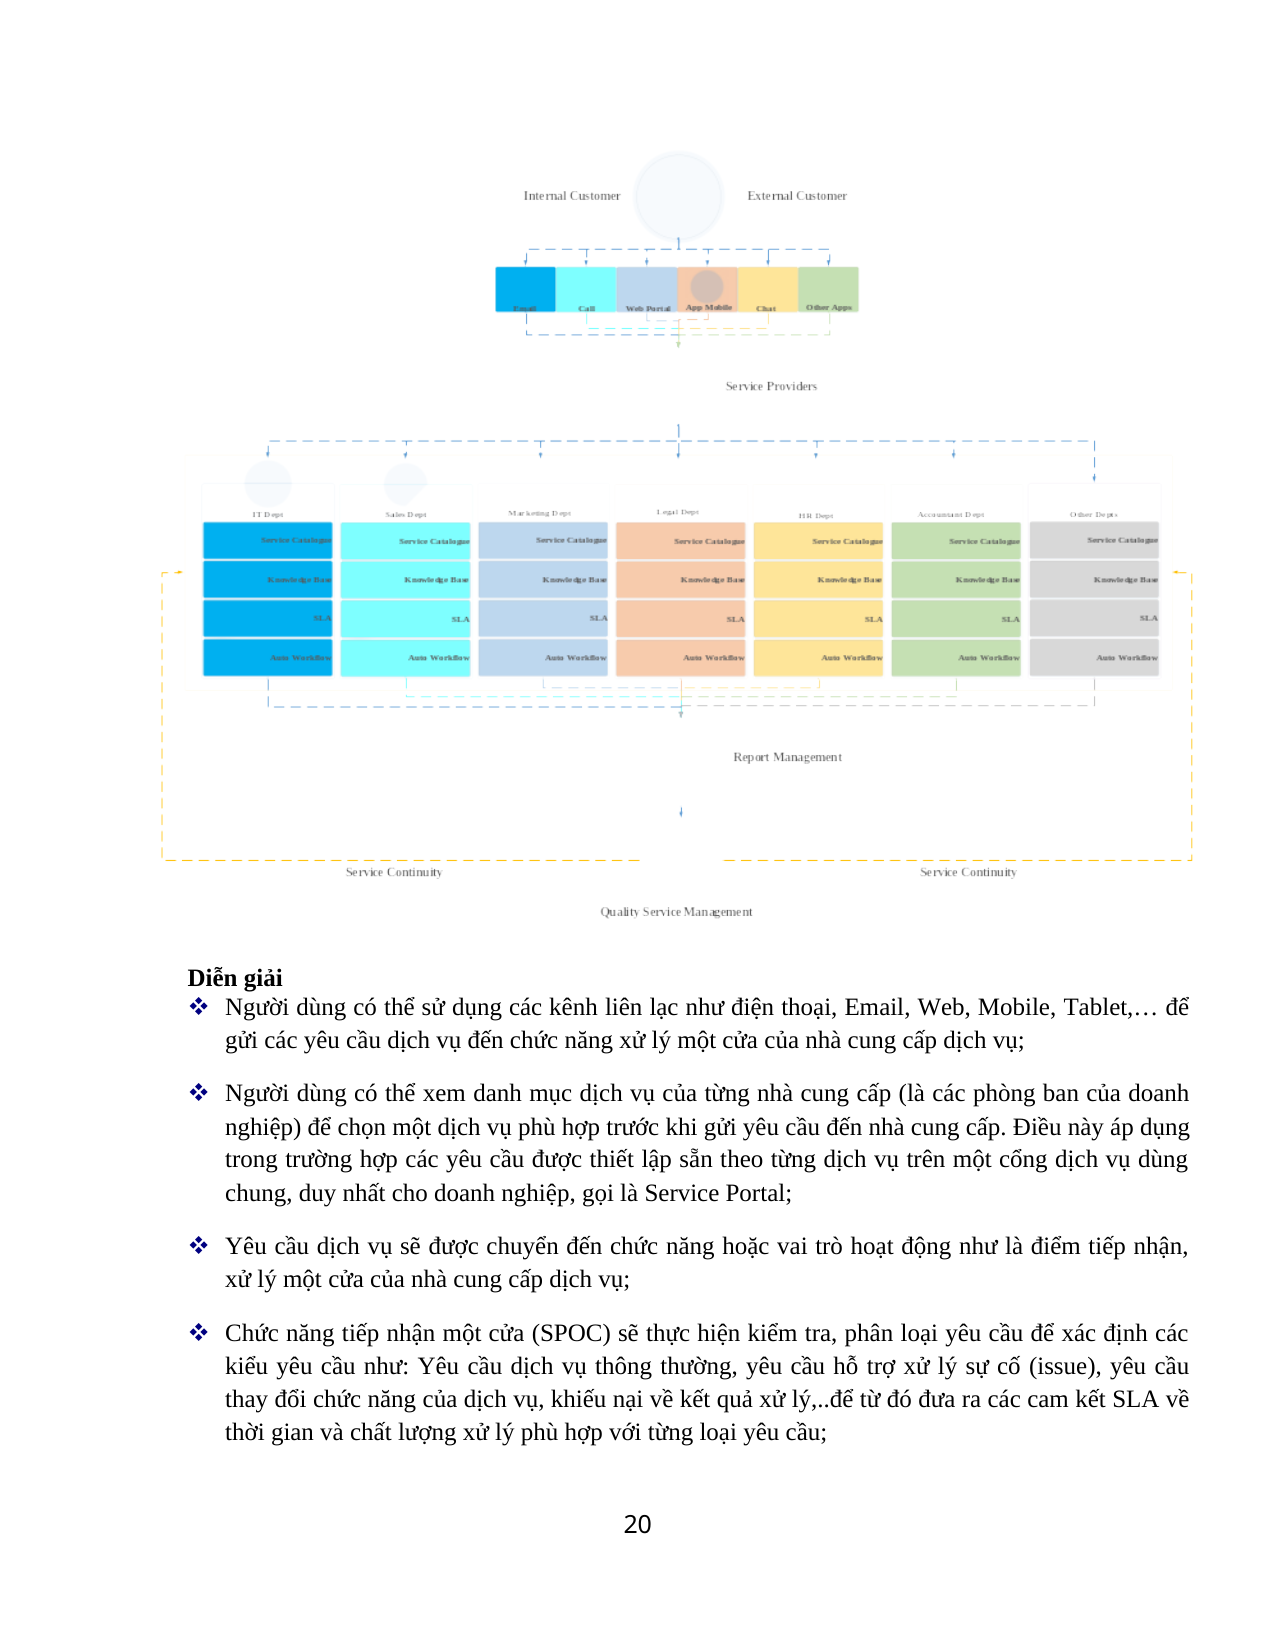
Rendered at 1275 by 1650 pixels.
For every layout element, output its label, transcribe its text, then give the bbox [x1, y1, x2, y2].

list Người dùng có thể xem danh mục dịch vụ của từng nhà cung cấp (là các phòng ban của doanh nghiệp) để chọn một dịch vụ phù hợp trước khi gửi yêu cầu đến nhà cung cấp. Điều này áp dụng trong trường hợp các yêu cầu được thiết lập sẵn theo từng dịch vụ trên một cổng dịch vụ dùng chung, duy nhất cho doanh nghiệp, gọi là Service Portal; [187, 1078, 1191, 1206]
list Người dùng có thể sử dụng các kênh liên lạc như điện thoại, Email, Web, Mobile, Tablet,… để gửi các yêu cầu dịch vụ đến chức năng xử lý một cửa của nhà cung cấp dịch vụ; [187, 992, 1191, 1053]
text Diễn giải [150, 963, 1125, 992]
list Chức năng tiếp nhận một cửa (SPOC) sẽ thực hiện kiểm tra, phân loại yêu cầu để xác định các kiểu yêu cầu như: Yêu cầu dịch vụ thông thường, yêu cầu hỗ trợ xử lý sự cố (issue), yêu cầu thay đổi chức năng của dịch vụ, khiếu nại về kết quả xử lý,..để từ đó đưa ra các cam kết SLA về thời gian và chất lượng xử lý phù hợp với từng loại yêu cầu; [187, 1318, 1191, 1446]
list Yêu cầu dịch vụ sẽ được chuyển đến chức năng hoặc vai trò hoạt động như là điểm tiếp nhận, xử lý một cửa của nhà cung cấp dịch vụ; [187, 1231, 1191, 1293]
